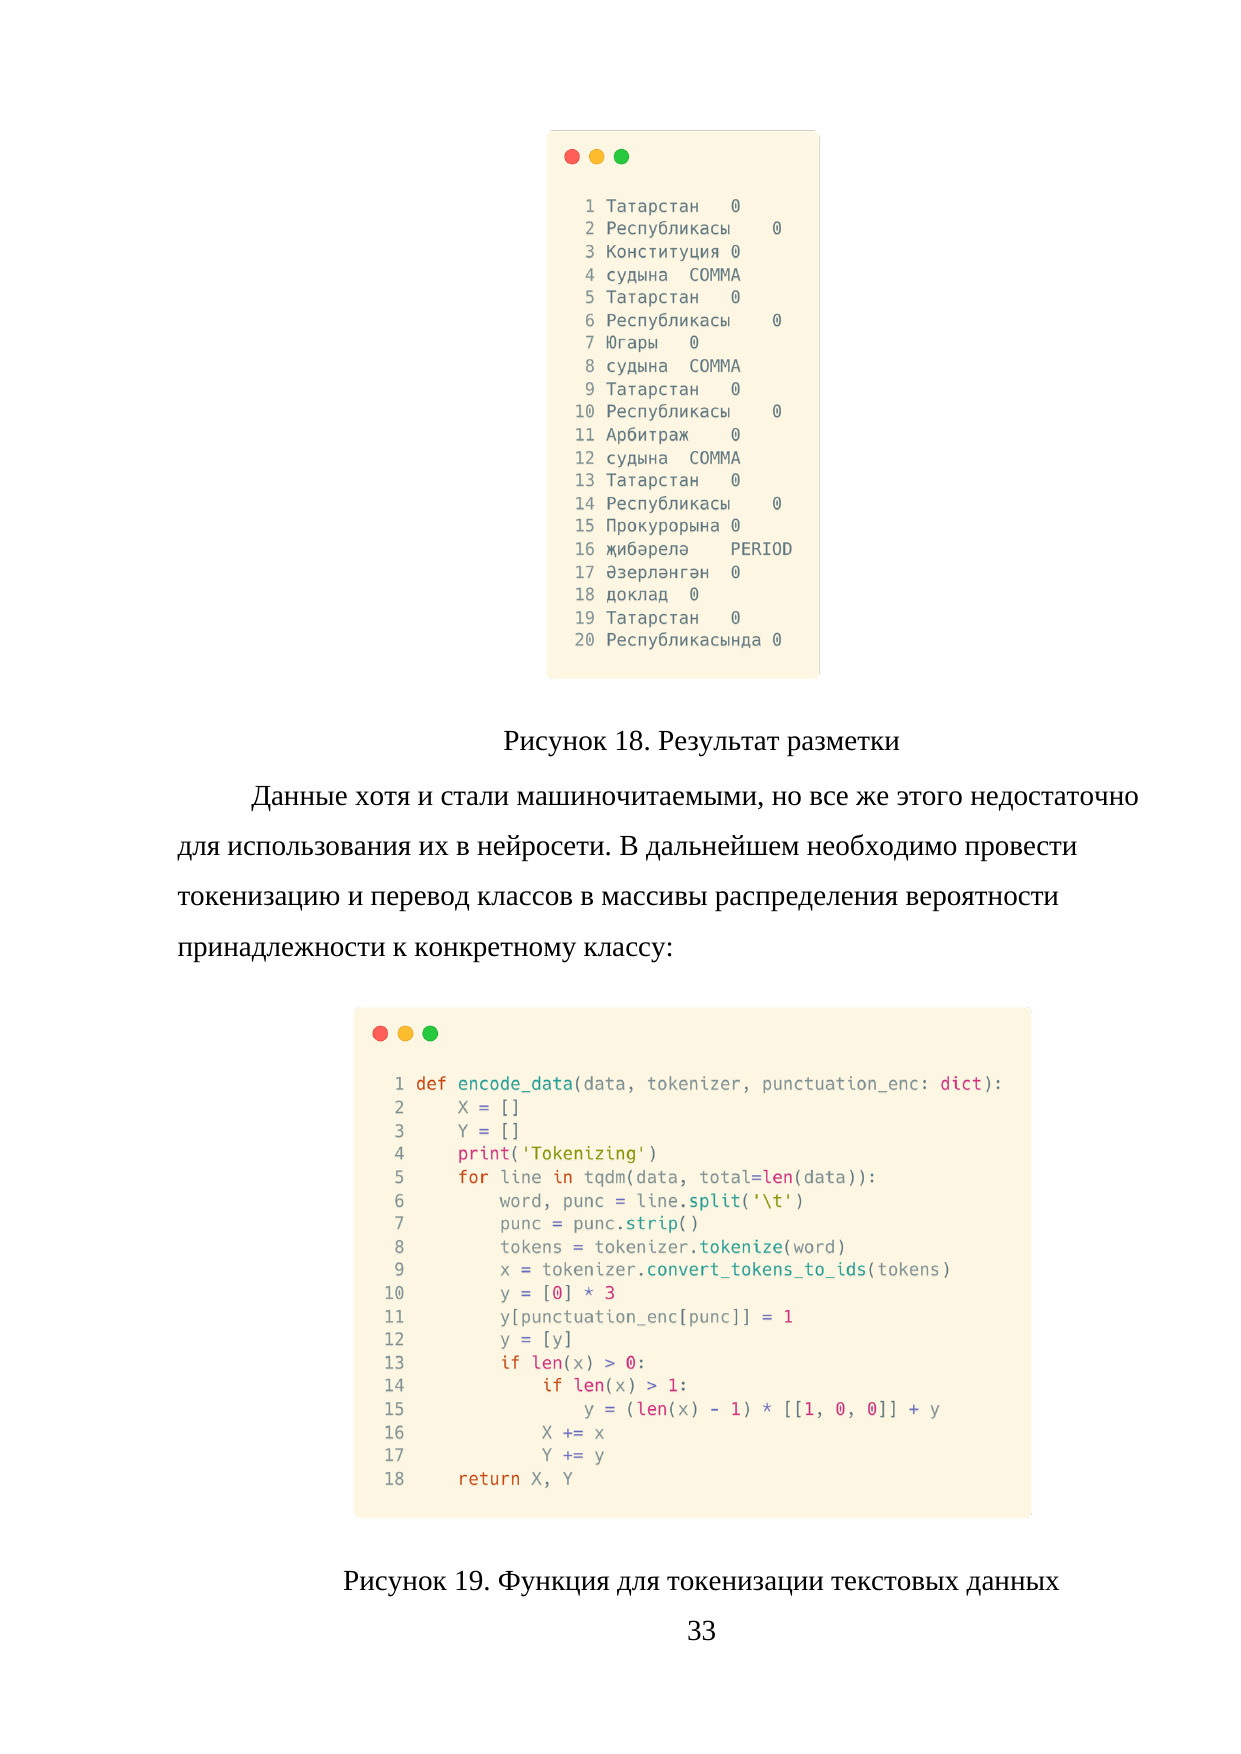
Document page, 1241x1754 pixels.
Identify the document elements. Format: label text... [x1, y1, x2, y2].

text Рисунок 18. Результат разметки [177, 723, 1152, 757]
text Рисунок 19. Функция для токенизации текстовых данных [177, 1563, 1152, 1596]
picture [337, 995, 1048, 1530]
text Данные хотя и стали машиночитаемыми, но все же этого недостаточно для использования их в нейросети. В дальнейшем необходимо провести токенизацию и перевод классов в массивы распределения вероятности принадлежности к конкретному классу: [177, 778, 1152, 962]
picture [528, 118, 837, 691]
